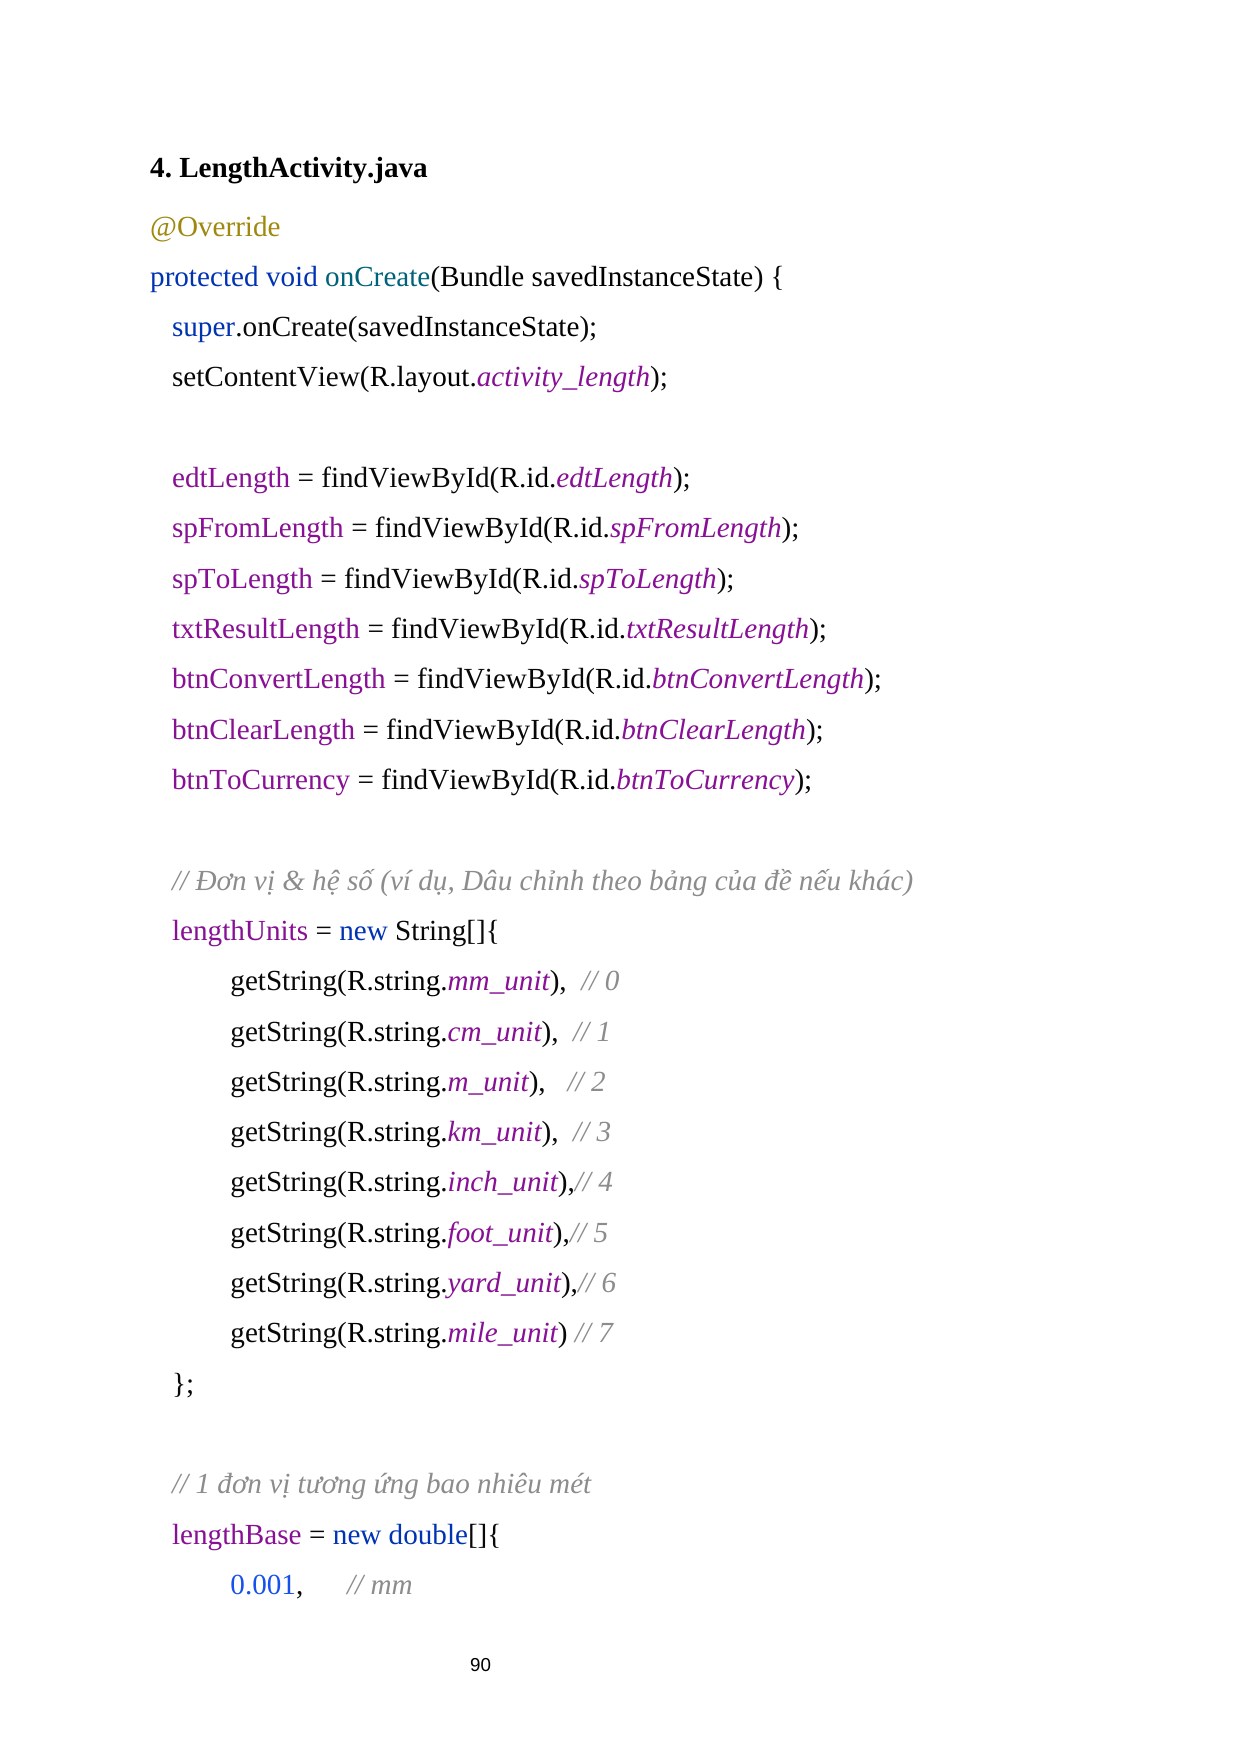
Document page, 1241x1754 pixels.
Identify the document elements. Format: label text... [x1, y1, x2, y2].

text txtResultLength = findViewById(R.id.txtResultLength); [150, 611, 1090, 645]
text @Override [150, 209, 1090, 242]
text getString(R.string.cm_unit), // 1 [150, 1014, 1090, 1047]
text protected void onCreate(Bundle savedInstanceState) { [150, 259, 1090, 292]
text getString(R.string.inch_unit),// 4 [150, 1164, 1090, 1198]
text getString(R.string.foot_unit),// 5 [150, 1215, 1090, 1248]
text spToLength = findViewById(R.id.spToLength); [150, 561, 1090, 594]
text getString(R.string.mile_unit) // 7 [150, 1316, 1090, 1349]
text btnToCurrency = findViewById(R.id.btnToCurrency); [150, 762, 1090, 796]
text lengthBase = new double[]{ [150, 1517, 1090, 1550]
text getString(R.string.m_unit), // 2 [150, 1064, 1090, 1097]
subtitle 4. LengthActivity.java [150, 150, 1090, 183]
text // Đơn vị & hệ số (ví dụ, Dâu chỉnh theo bảng của đề nếu khác) [150, 863, 1090, 896]
text super.onCreate(savedInstanceState); [150, 309, 1090, 343]
text }; [150, 1366, 1090, 1399]
text getString(R.string.yard_unit),// 6 [150, 1265, 1090, 1299]
text btnClearLength = findViewById(R.id.btnClearLength); [150, 712, 1090, 745]
text lengthUnits = new String[]{ [150, 913, 1090, 947]
text // 1 đơn vị tương ứng bao nhiêu mét [150, 1466, 1090, 1500]
text 0.001, // mm [150, 1567, 1090, 1601]
text setContentView(R.layout.activity_length); [150, 359, 1090, 393]
text spFromLength = findViewById(R.id.spFromLength); [150, 511, 1090, 544]
text getString(R.string.km_unit), // 3 [150, 1114, 1090, 1148]
text btnConvertLength = findViewById(R.id.btnConvertLength); [150, 661, 1090, 695]
text getString(R.string.mm_unit), // 0 [150, 963, 1090, 997]
text edtLength = findViewById(R.id.edtLength); [150, 460, 1090, 494]
